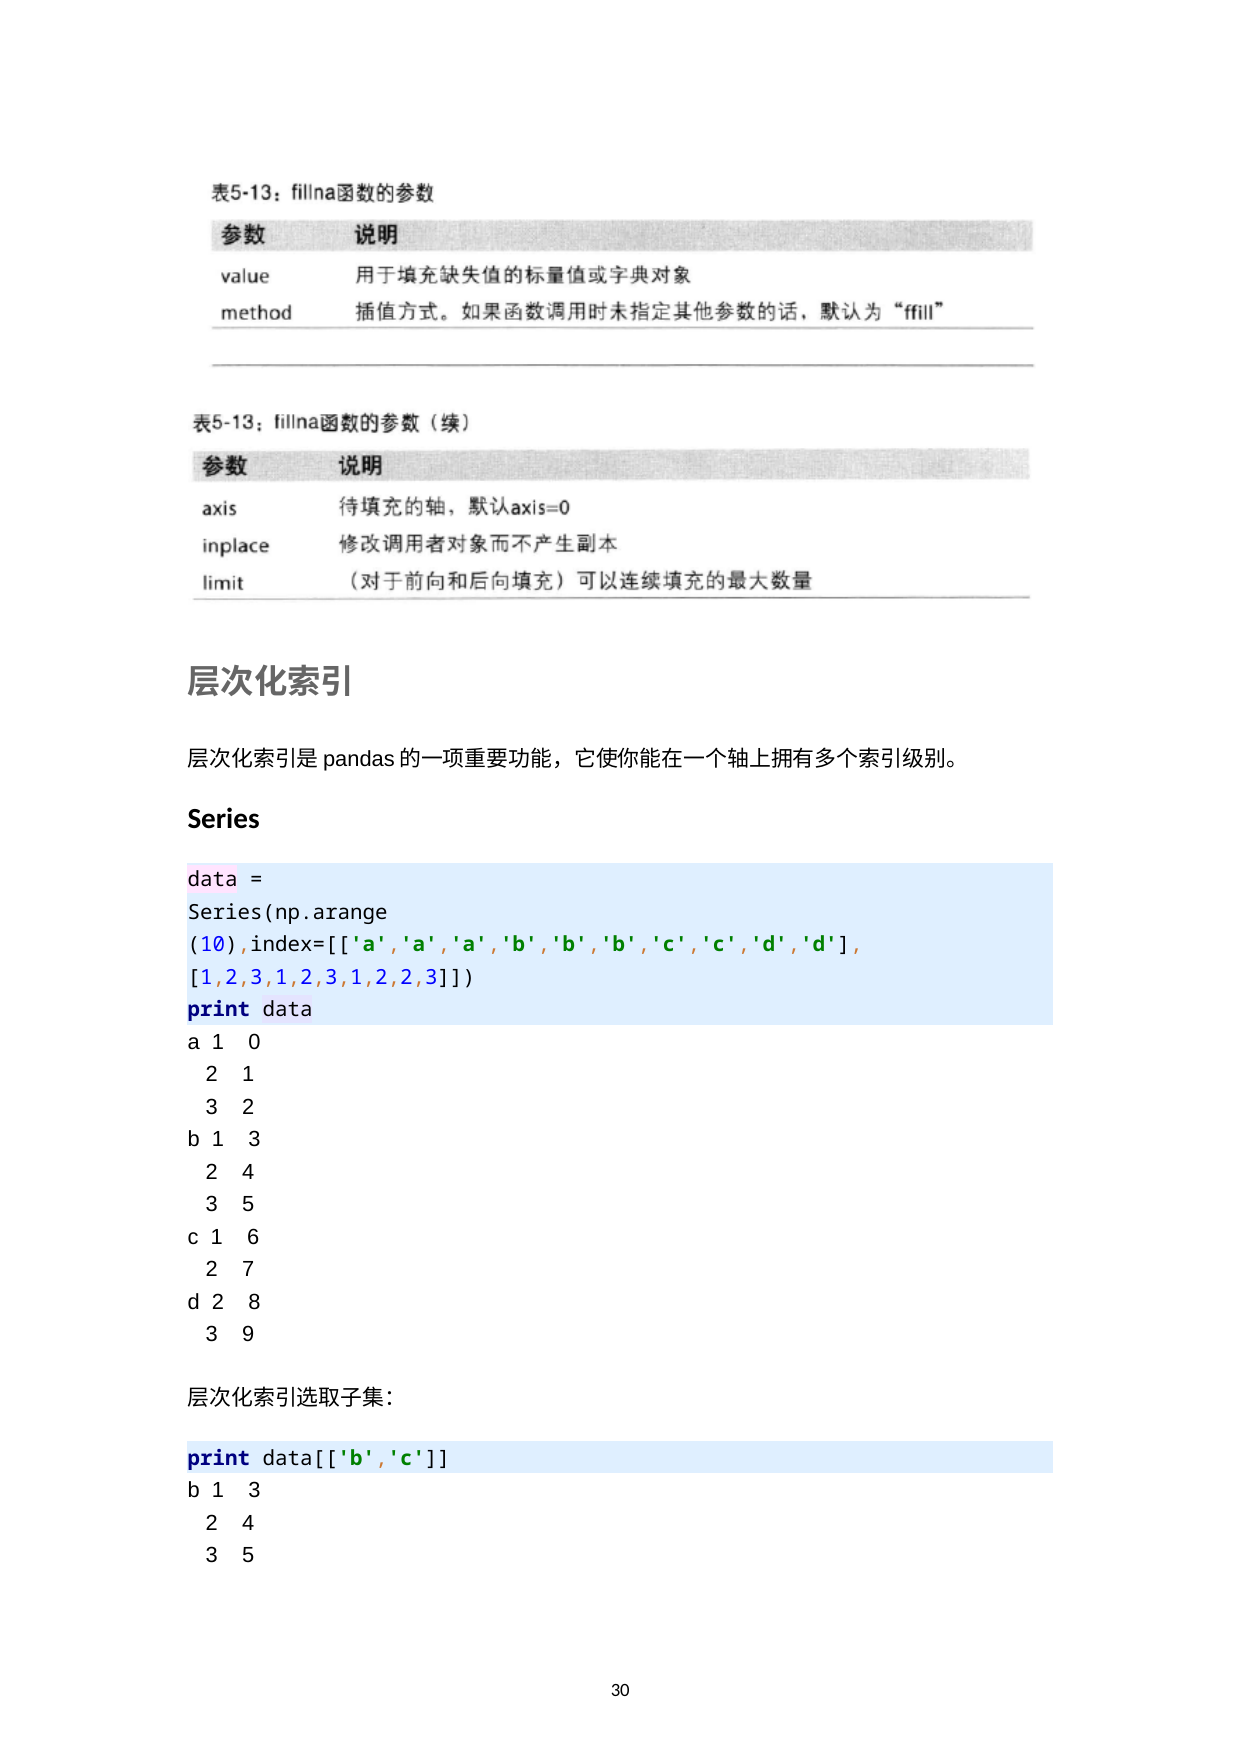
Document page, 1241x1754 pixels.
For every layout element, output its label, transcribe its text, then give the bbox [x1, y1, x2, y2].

text b 1 3 [187, 1123, 1053, 1155]
text 2 1 [187, 1058, 1053, 1090]
text 3 9 [187, 1318, 1053, 1350]
text 2 7 [187, 1253, 1053, 1285]
text 3 5 [187, 1538, 1053, 1571]
subtitle Series [187, 800, 1053, 836]
text 3 2 [187, 1090, 1053, 1123]
text print data[['b','c']] [187, 1441, 1053, 1473]
text a 1 0 [187, 1025, 1053, 1058]
text 3 5 [187, 1188, 1053, 1220]
text 层次化索引 [187, 646, 1053, 711]
text 层次化索引是pandas的一项重要功能，它使你能在一个轴上拥有多个索引级别。 [187, 740, 1053, 773]
text 层次化索引选取子集： [187, 1379, 1053, 1412]
text 2 4 [187, 1506, 1053, 1538]
text data = Series(np.arange(10),index=[['a','a','a','b','b','b','c','c','d','d'], [1,2,3,1,2,3,1,2,2,3]]) print data [187, 863, 1053, 1025]
text b 1 3 [187, 1473, 1053, 1506]
text 2 4 [187, 1155, 1053, 1188]
picture [187, 397, 1054, 610]
picture [187, 175, 1054, 377]
text c 1 6 [187, 1220, 1053, 1253]
text d 2 8 [187, 1285, 1053, 1318]
